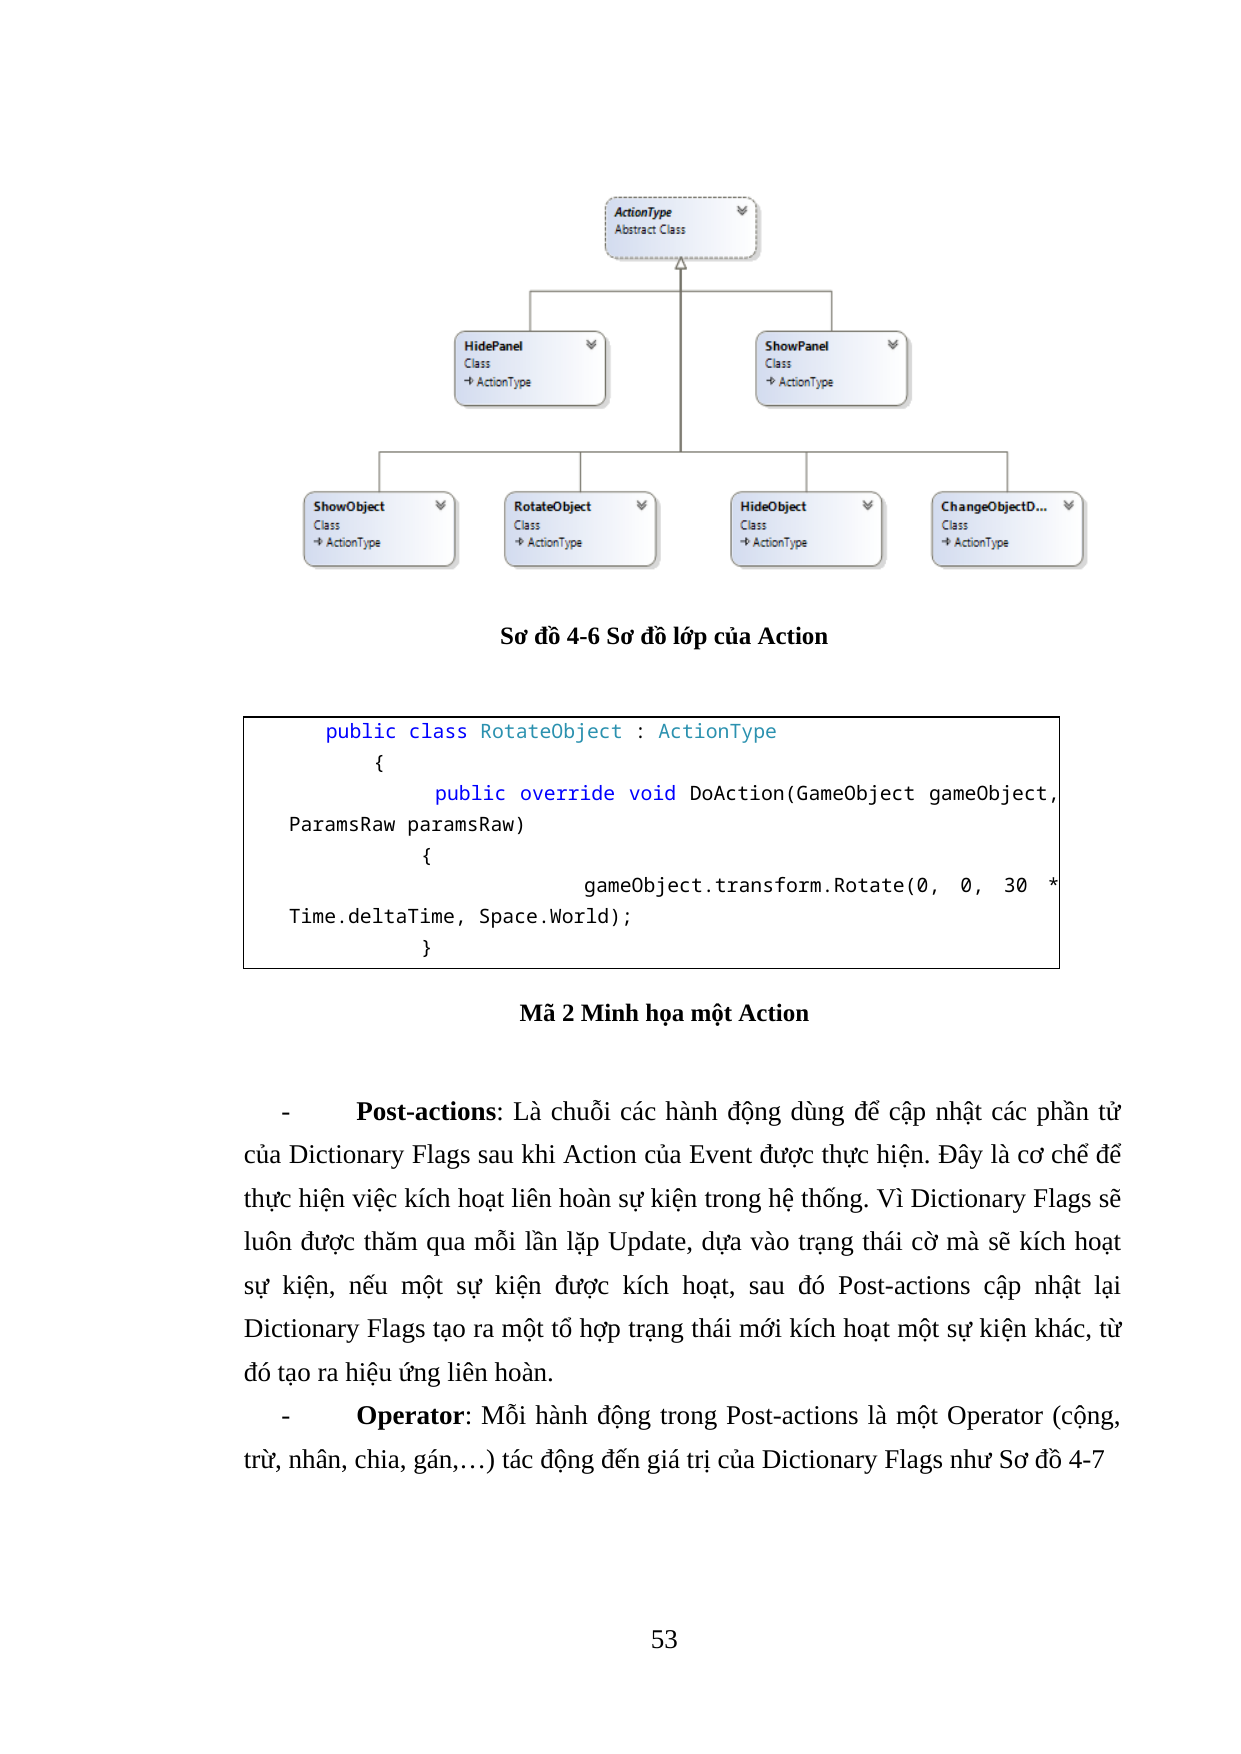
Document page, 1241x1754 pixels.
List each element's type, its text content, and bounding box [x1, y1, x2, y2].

text Mã 2 Minh họa một Action [206, 998, 1122, 1027]
picture [243, 177, 1141, 596]
text Post-actions: Là chuỗi các hành động dùng để cập nhật các phần tử của Dictionary Flags sau khi Action của Event được thực hiện. Đây là cơ chể để thực hiện việc kích hoạt liên hoàn sự kiện trong hệ thống. Vì Dictionary Flags sẽ luôn được thăm qua mỗi lần lặp Update, dựa vào trạng thái cờ mà sẽ kích hoạt sự kiện, nếu một sự kiện được kích hoạt, sau đó Post-actions cập nhật lại Dictionary Flags tạo ra một tổ hợp trạng thái mới kích hoạt một sự kiện khác, từ đó tạo ra hiệu ứng liên hoàn. [244, 1094, 1122, 1387]
